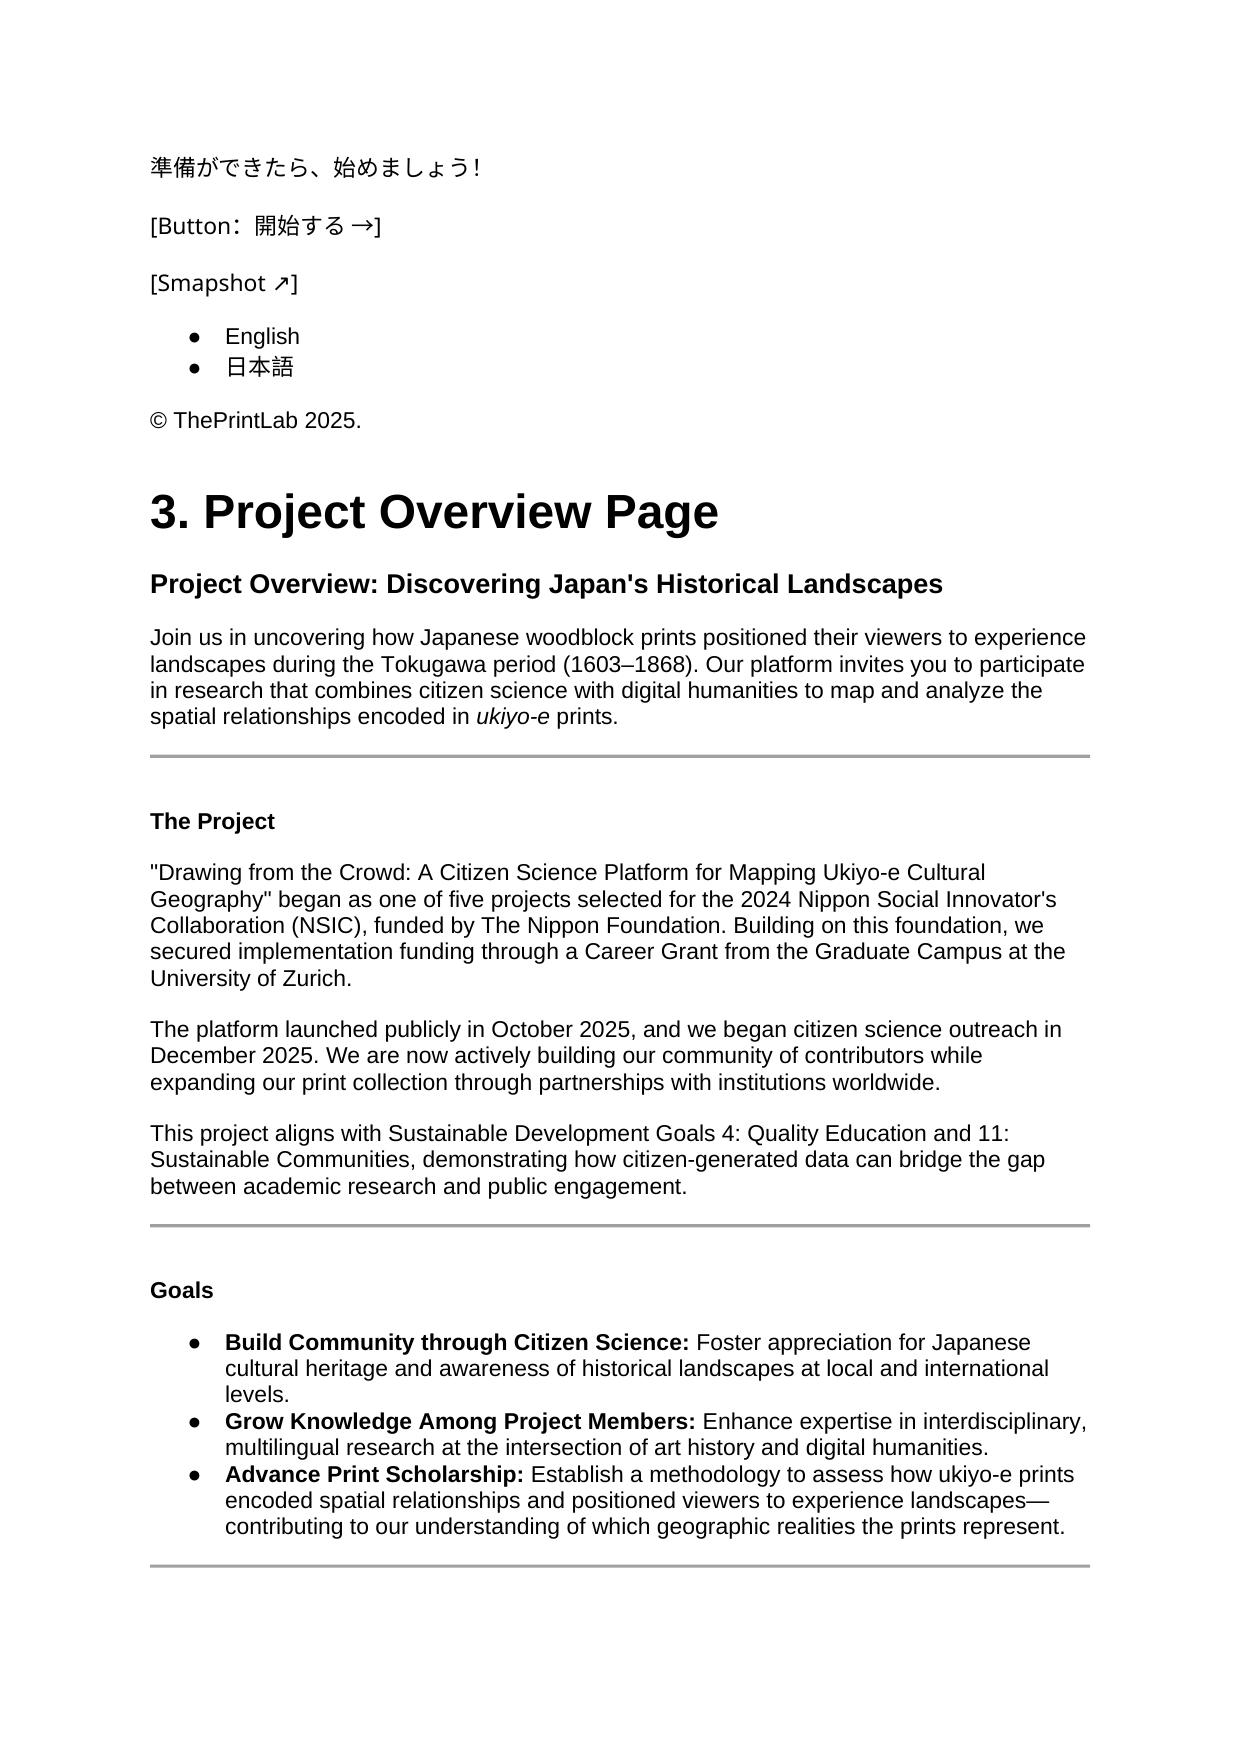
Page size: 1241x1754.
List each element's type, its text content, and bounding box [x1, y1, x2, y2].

subtitle 3. Project Overview Page [150, 484, 1090, 539]
list Advance Print Scholarship: Establish a methodology to assess how ukiyo-e prints encoded spatial relationships and positioned viewers to experience landscapes—contributing to our understanding of which geographic realities the prints represent. [187, 1461, 1090, 1539]
list English [187, 323, 1090, 349]
text © ThePrintLab 2025. [150, 407, 1090, 434]
list 日本語 [187, 349, 1090, 382]
list Build Community through Citizen Science: Foster appreciation for Japanese cultural heritage and awareness of historical landscapes at local and international levels. [187, 1329, 1090, 1408]
list Grow Knowledge Among Project Members: Enhance expertise in interdisciplinary, multilingual research at the intersection of art history and digital humanities. [187, 1408, 1090, 1461]
text This project aligns with Sustainable Development Goals 4: Quality Education and 11: Sustainable Communities, demonstrating how citizen-generated data can bridge the gap between academic research and public engagement. [150, 1120, 1090, 1199]
text 準備ができたら、始めましょう！ [150, 150, 1090, 183]
text [Smapshot ↗] [150, 267, 1090, 298]
text Goals [150, 1277, 1090, 1304]
text "Drawing from the Crowd: A Citizen Science Platform for Mapping Ukiyo-e Cultural Geography" began as one of five projects selected for the 2024 Nippon Social Innovator's Collaboration (NSIC), funded by The Nippon Foundation. Building on this foundation, we secured implementation funding through a Career Grant from the Graduate Campus at the University of Zurich. [150, 859, 1090, 991]
text [Button：開始する →] [150, 208, 1090, 242]
text The platform launched publicly in October 2025, and we began citizen science outreach in December 2025. We are now actively building our community of contributors while expanding our print collection through partnerships with institutions worldwide. [150, 1016, 1090, 1095]
text Join us in uncovering how Japanese woodblock prints positioned their viewers to experience landscapes during the Tokugawa period (1603–1868). Our platform invites you to participate in research that combines citizen science with digital humanities to map and analyze the spatial relationships encoded in ukiyo-e prints. [150, 624, 1090, 730]
text The Project [150, 808, 1090, 834]
subtitle Project Overview: Discovering Japan's Historical Landscapes [150, 568, 1090, 599]
